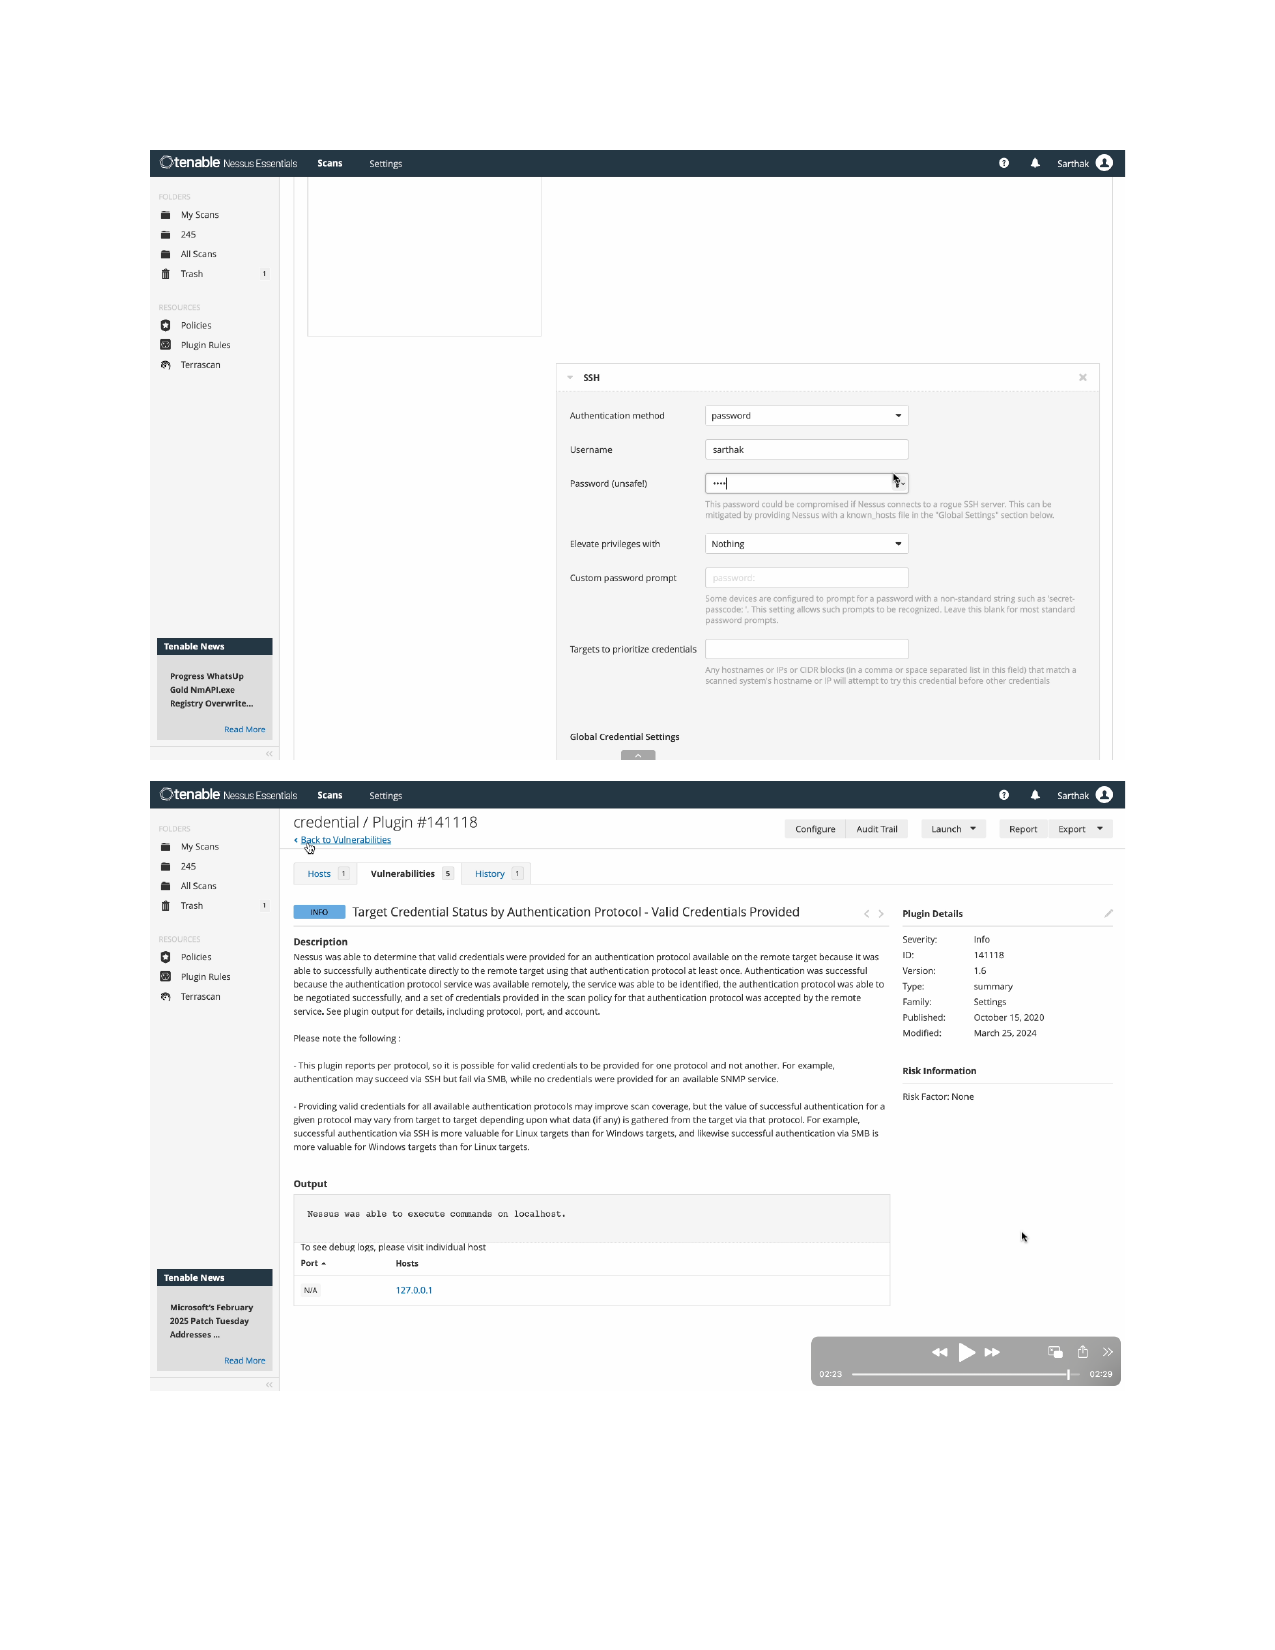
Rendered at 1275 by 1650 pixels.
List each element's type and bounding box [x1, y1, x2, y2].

picture [150, 781, 1125, 1391]
picture [150, 150, 1125, 760]
